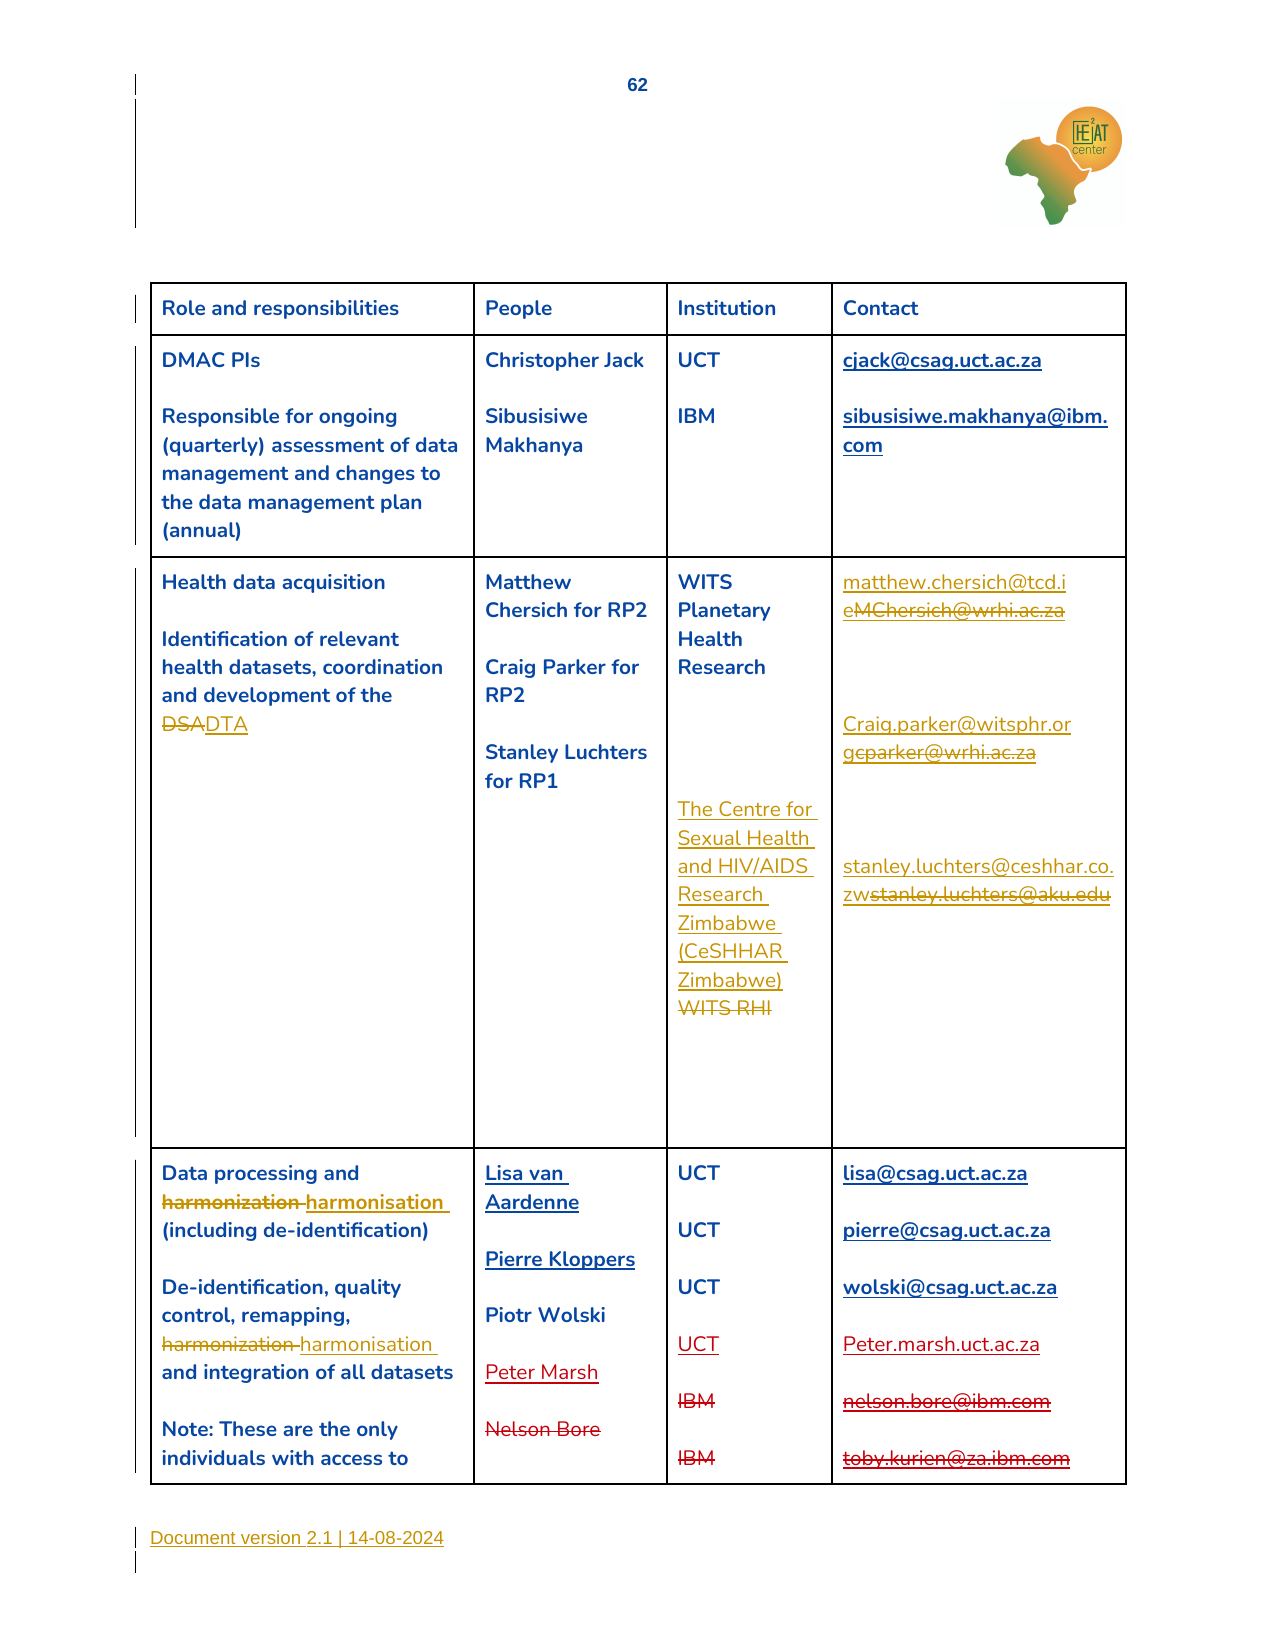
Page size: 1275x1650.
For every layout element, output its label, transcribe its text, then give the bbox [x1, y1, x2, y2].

table_cell Lisa van Aardenne Pierre Kloppers Piotr Wolski [475, 1149, 666, 1483]
table_cell UCT IBM [668, 336, 831, 556]
table_header Institution [668, 284, 831, 333]
table_cell Health data acquisition Identification of relevant health datasets, coordination and development of the [152, 558, 473, 1147]
table_cell Matthew Chersich for RP2 Craig Parker for RP2 Stanley Luchters for RP1 [475, 558, 666, 1147]
table_header Contact [833, 284, 1125, 333]
table_cell lisa@csag.uct.ac.za pierre@csag.uct.ac.za wolski@csag.uct.ac.za [833, 1149, 1125, 1483]
table_cell [833, 558, 1125, 1147]
table_header Role and responsibilities [152, 284, 473, 333]
table_cell DMAC PIs Responsible for ongoing (quarterly) assessment of data management and changes to the data management plan (annual) [152, 336, 473, 556]
table_cell UCT UCT UCT WITS Planetary Health Research WITS Planetary Health Research [668, 1149, 831, 1483]
table_cell WITS Planetary Health Research [668, 558, 831, 1147]
table_cell Christopher Jack Sibusisiwe Makhanya [475, 336, 666, 556]
table_header People [475, 284, 666, 333]
picture [1000, 98, 1125, 228]
table_cell cjack@csag.uct.ac.za sibusisiwe.makhanya@ibm.com [833, 336, 1125, 556]
